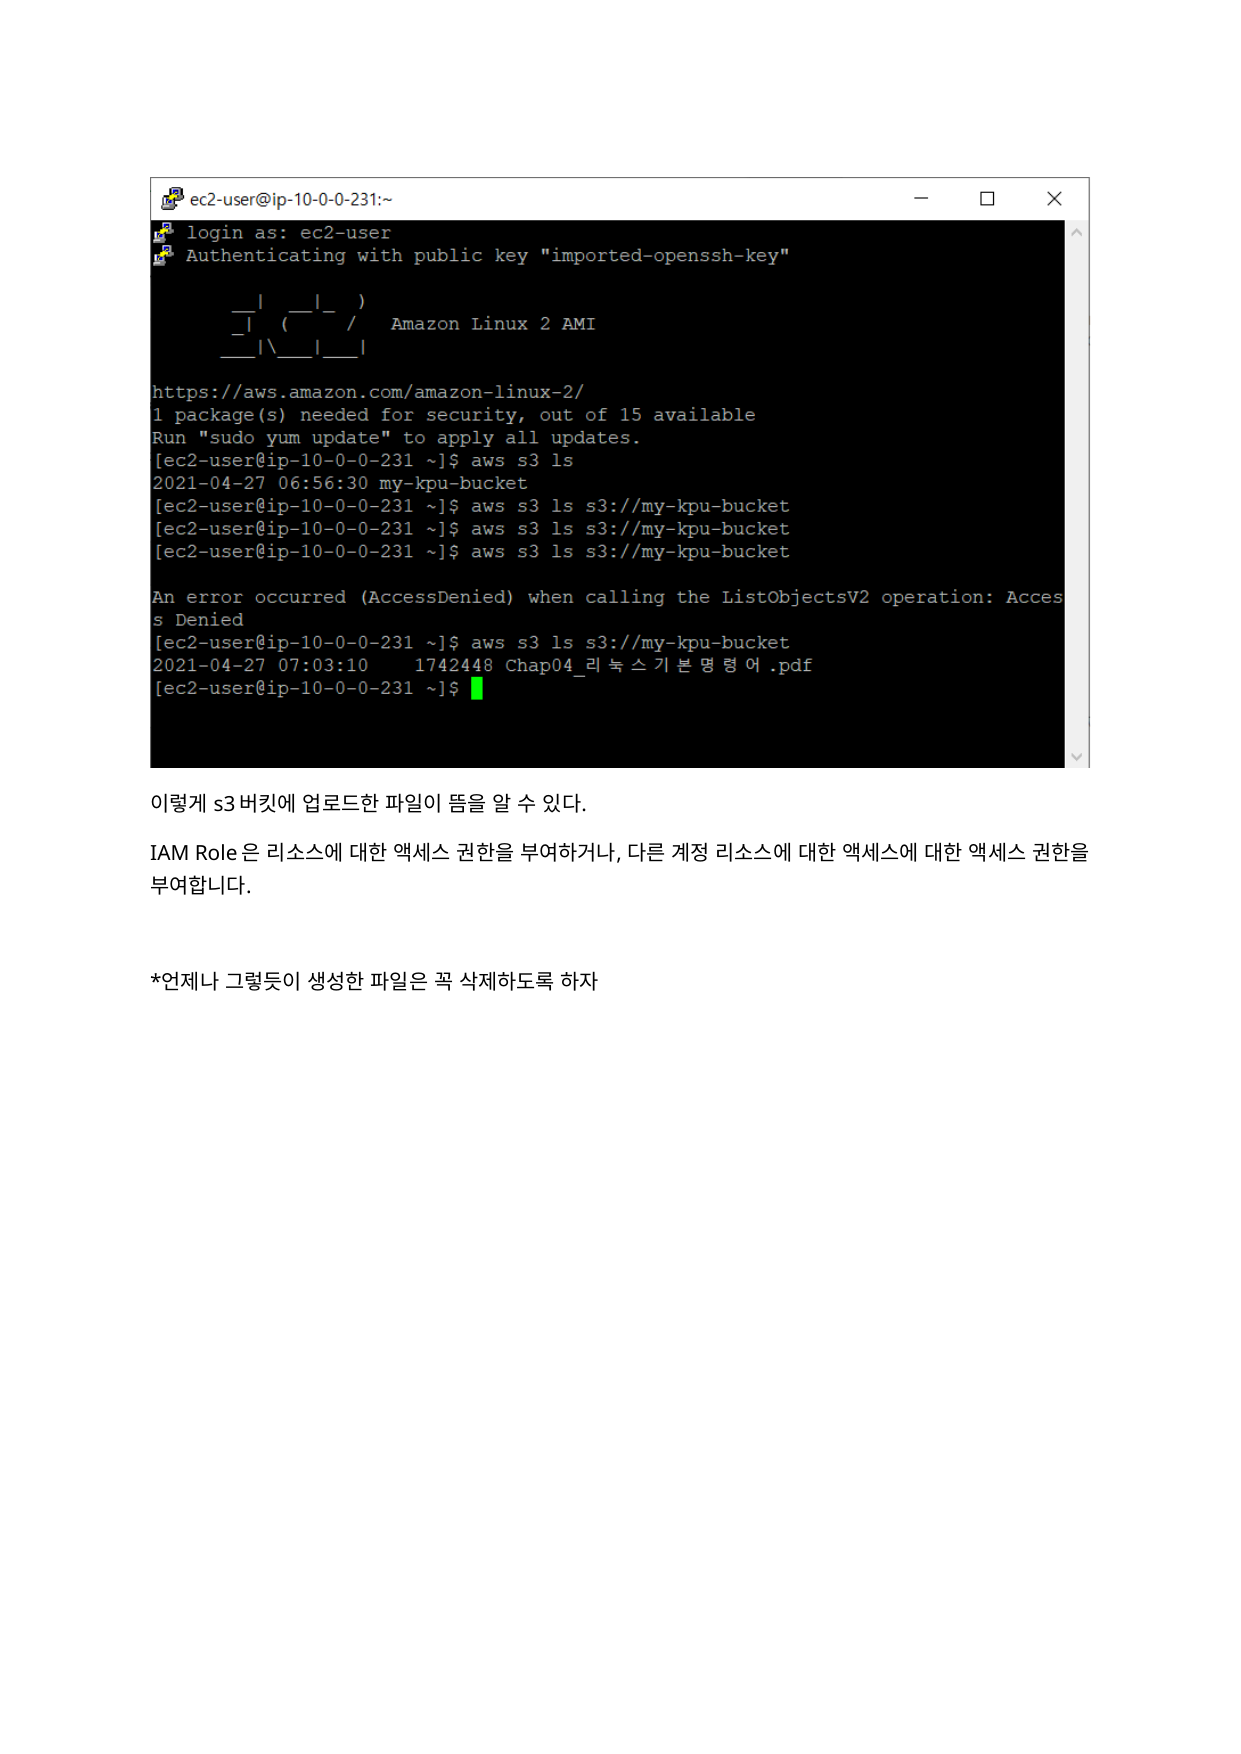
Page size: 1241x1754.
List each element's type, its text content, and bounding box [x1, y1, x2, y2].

text 이렇게 s3버킷에 업로드한 파일이 뜸을 알 수 있다. [150, 787, 1090, 817]
text *언제나 그렇듯이 생성한 파일은 꼭 삭제하도록 하자 [150, 966, 1090, 996]
picture [150, 177, 1091, 768]
text IAM Role은 리소스에 대한 액세스 권한을 부여하거나, 다른 계정 리소스에 대한 액세스에 대한 액세스 권한을 부여합니다. [150, 836, 1090, 899]
